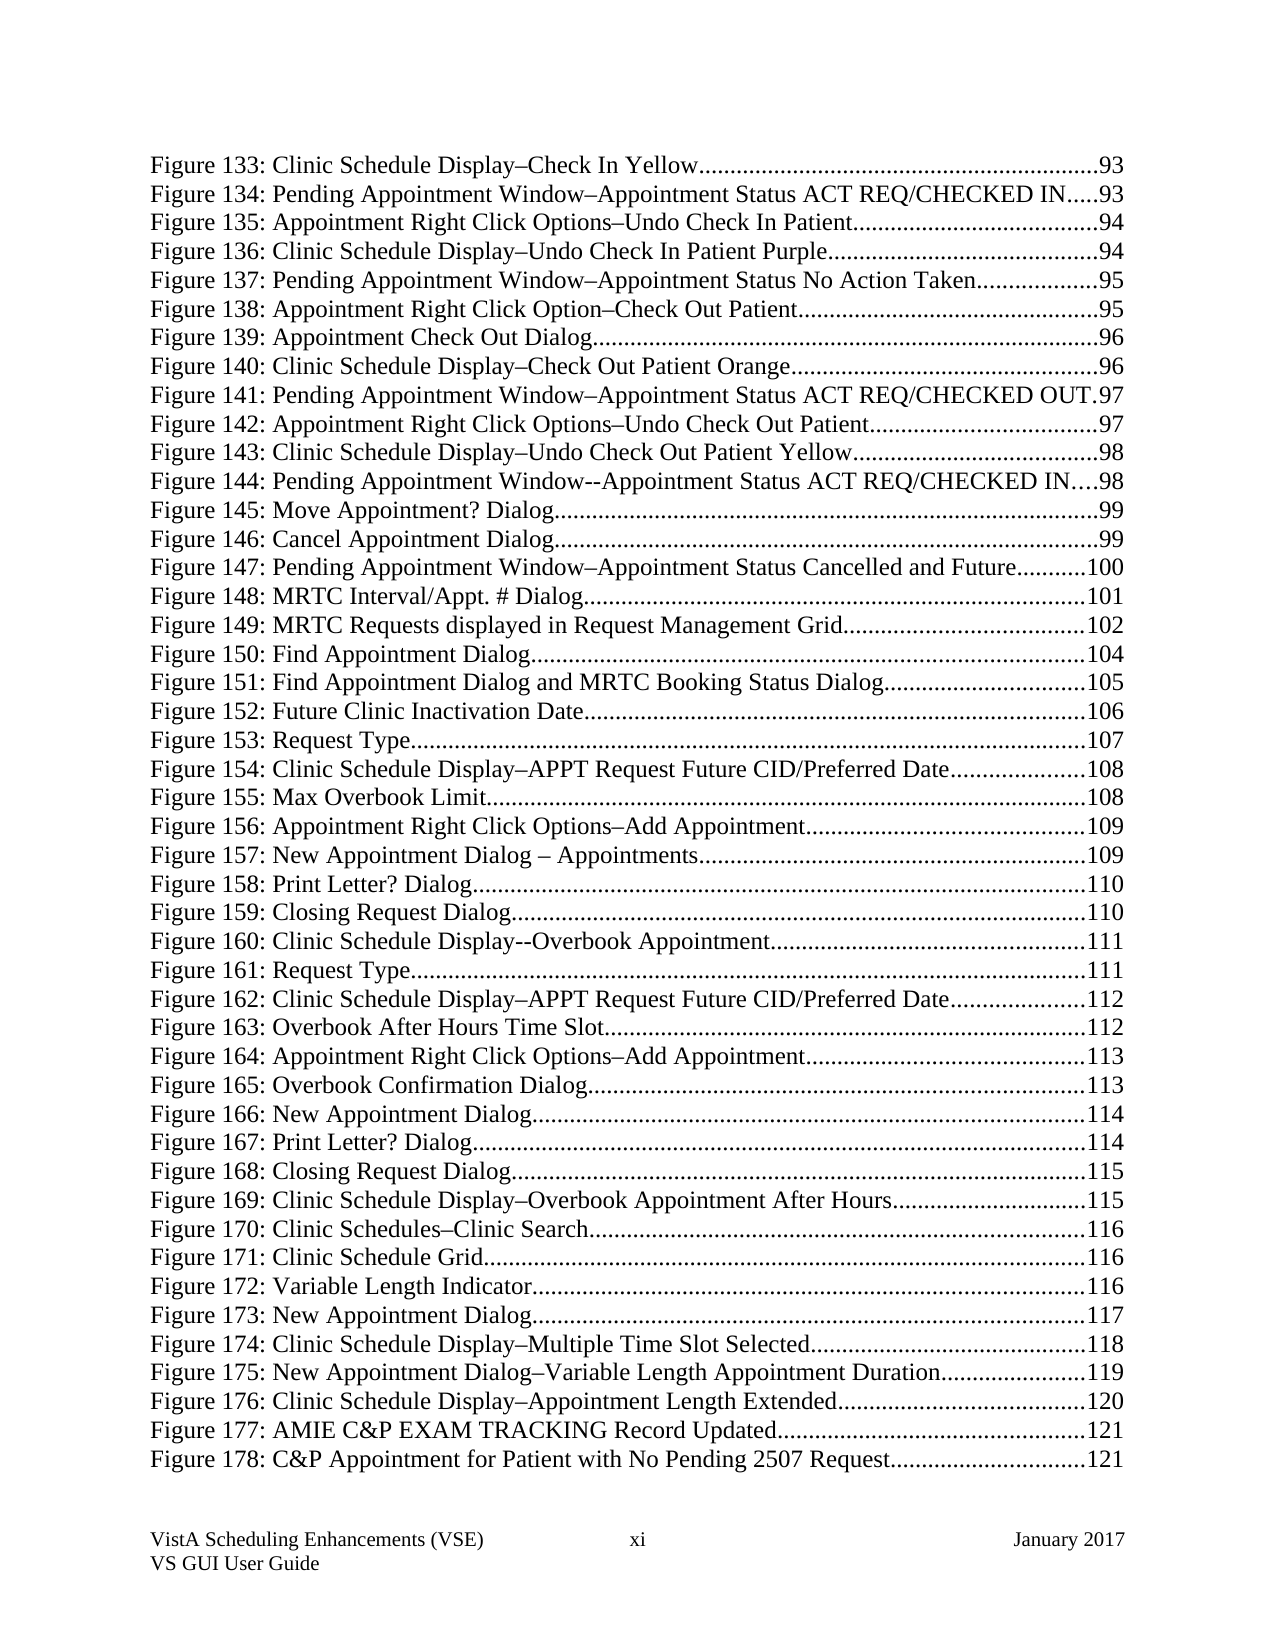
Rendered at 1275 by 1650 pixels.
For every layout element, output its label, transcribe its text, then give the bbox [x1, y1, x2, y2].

text Figure 165: Overbook Confirmation Dialog 113 [150, 1070, 1125, 1099]
text Figure 153: Request Type 107 [150, 725, 1125, 754]
text Figure 173: New Appointment Dialog 117 [150, 1300, 1125, 1329]
text Figure 176: Clinic Schedule Display–Appointment Length Extended 120 [150, 1386, 1125, 1415]
text Figure 172: Variable Length Indicator 116 [150, 1271, 1125, 1300]
text Figure 156: Appointment Right Click Options–Add Appointment 109 [150, 811, 1125, 840]
text Figure 136: Clinic Schedule Display–Undo Check In Patient Purple 94 [150, 236, 1125, 265]
text Figure 164: Appointment Right Click Options–Add Appointment 113 [150, 1041, 1125, 1070]
text Figure 139: Appointment Check Out Dialog 96 [150, 322, 1125, 351]
text Figure 168: Closing Request Dialog 115 [150, 1156, 1125, 1185]
text Figure 157: New Appointment Dialog – Appointments 109 [150, 840, 1125, 869]
text Figure 159: Closing Request Dialog 110 [150, 897, 1125, 926]
text Figure 171: Clinic Schedule Grid 116 [150, 1242, 1125, 1271]
text Figure 147: Pending Appointment Window–Appointment Status Cancelled and Future 100 [150, 552, 1125, 581]
text Figure 143: Clinic Schedule Display–Undo Check Out Patient Yellow 98 [150, 437, 1125, 466]
text Figure 142: Appointment Right Click Options–Undo Check Out Patient 97 [150, 409, 1125, 437]
text Figure 146: Cancel Appointment Dialog 99 [150, 524, 1125, 552]
text Figure 177: AMIE C&P EXAM TRACKING Record Updated 121 [150, 1415, 1125, 1444]
text Figure 170: Clinic Schedules–Clinic Search 116 [150, 1214, 1125, 1242]
text Figure 178: C&P Appointment for Patient with No Pending 2507 Request 121 [150, 1444, 1125, 1472]
text Figure 134: Pending Appointment Window–Appointment Status ACT REQ/CHECKED IN 93 [150, 179, 1125, 207]
text Figure 150: Find Appointment Dialog 104 [150, 639, 1125, 667]
text Figure 144: Pending Appointment Window--Appointment Status ACT REQ/CHECKED IN 98 [150, 466, 1125, 495]
text Figure 137: Pending Appointment Window–Appointment Status No Action Taken 95 [150, 265, 1125, 294]
text Figure 158: Print Letter? Dialog 110 [150, 869, 1125, 897]
text Figure 152: Future Clinic Inactivation Date 106 [150, 696, 1125, 725]
text Figure 151: Find Appointment Dialog and MRTC Booking Status Dialog 105 [150, 667, 1125, 696]
text Figure 166: New Appointment Dialog 114 [150, 1099, 1125, 1127]
text Figure 175: New Appointment Dialog–Variable Length Appointment Duration 119 [150, 1357, 1125, 1386]
text Figure 138: Appointment Right Click Option–Check Out Patient 95 [150, 294, 1125, 322]
text Figure 167: Print Letter? Dialog 114 [150, 1127, 1125, 1156]
text Figure 161: Request Type 111 [150, 955, 1125, 984]
text Figure 154: Clinic Schedule Display–APPT Request Future CID/Preferred Date 108 [150, 754, 1125, 782]
text Figure 148: MRTC Interval/Appt. # Dialog 101 [150, 581, 1125, 610]
text Figure 160: Clinic Schedule Display--Overbook Appointment 111 [150, 926, 1125, 955]
text Figure 145: Move Appointment? Dialog 99 [150, 495, 1125, 524]
text Figure 162: Clinic Schedule Display–APPT Request Future CID/Preferred Date 112 [150, 984, 1125, 1012]
text Figure 163: Overbook After Hours Time Slot 112 [150, 1012, 1125, 1041]
text Figure 174: Clinic Schedule Display–Multiple Time Slot Selected 118 [150, 1329, 1125, 1357]
text Figure 149: MRTC Requests displayed in Request Management Grid 102 [150, 610, 1125, 639]
text Figure 135: Appointment Right Click Options–Undo Check In Patient 94 [150, 207, 1125, 236]
text Figure 155: Max Overbook Limit 108 [150, 782, 1125, 811]
text Figure 169: Clinic Schedule Display–Overbook Appointment After Hours 115 [150, 1185, 1125, 1214]
text Figure 141: Pending Appointment Window–Appointment Status ACT REQ/CHECKED OUT 97 [150, 380, 1125, 409]
text Figure 133: Clinic Schedule Display–Check In Yellow 93 [150, 150, 1125, 179]
text Figure 140: Clinic Schedule Display–Check Out Patient Orange 96 [150, 351, 1125, 380]
